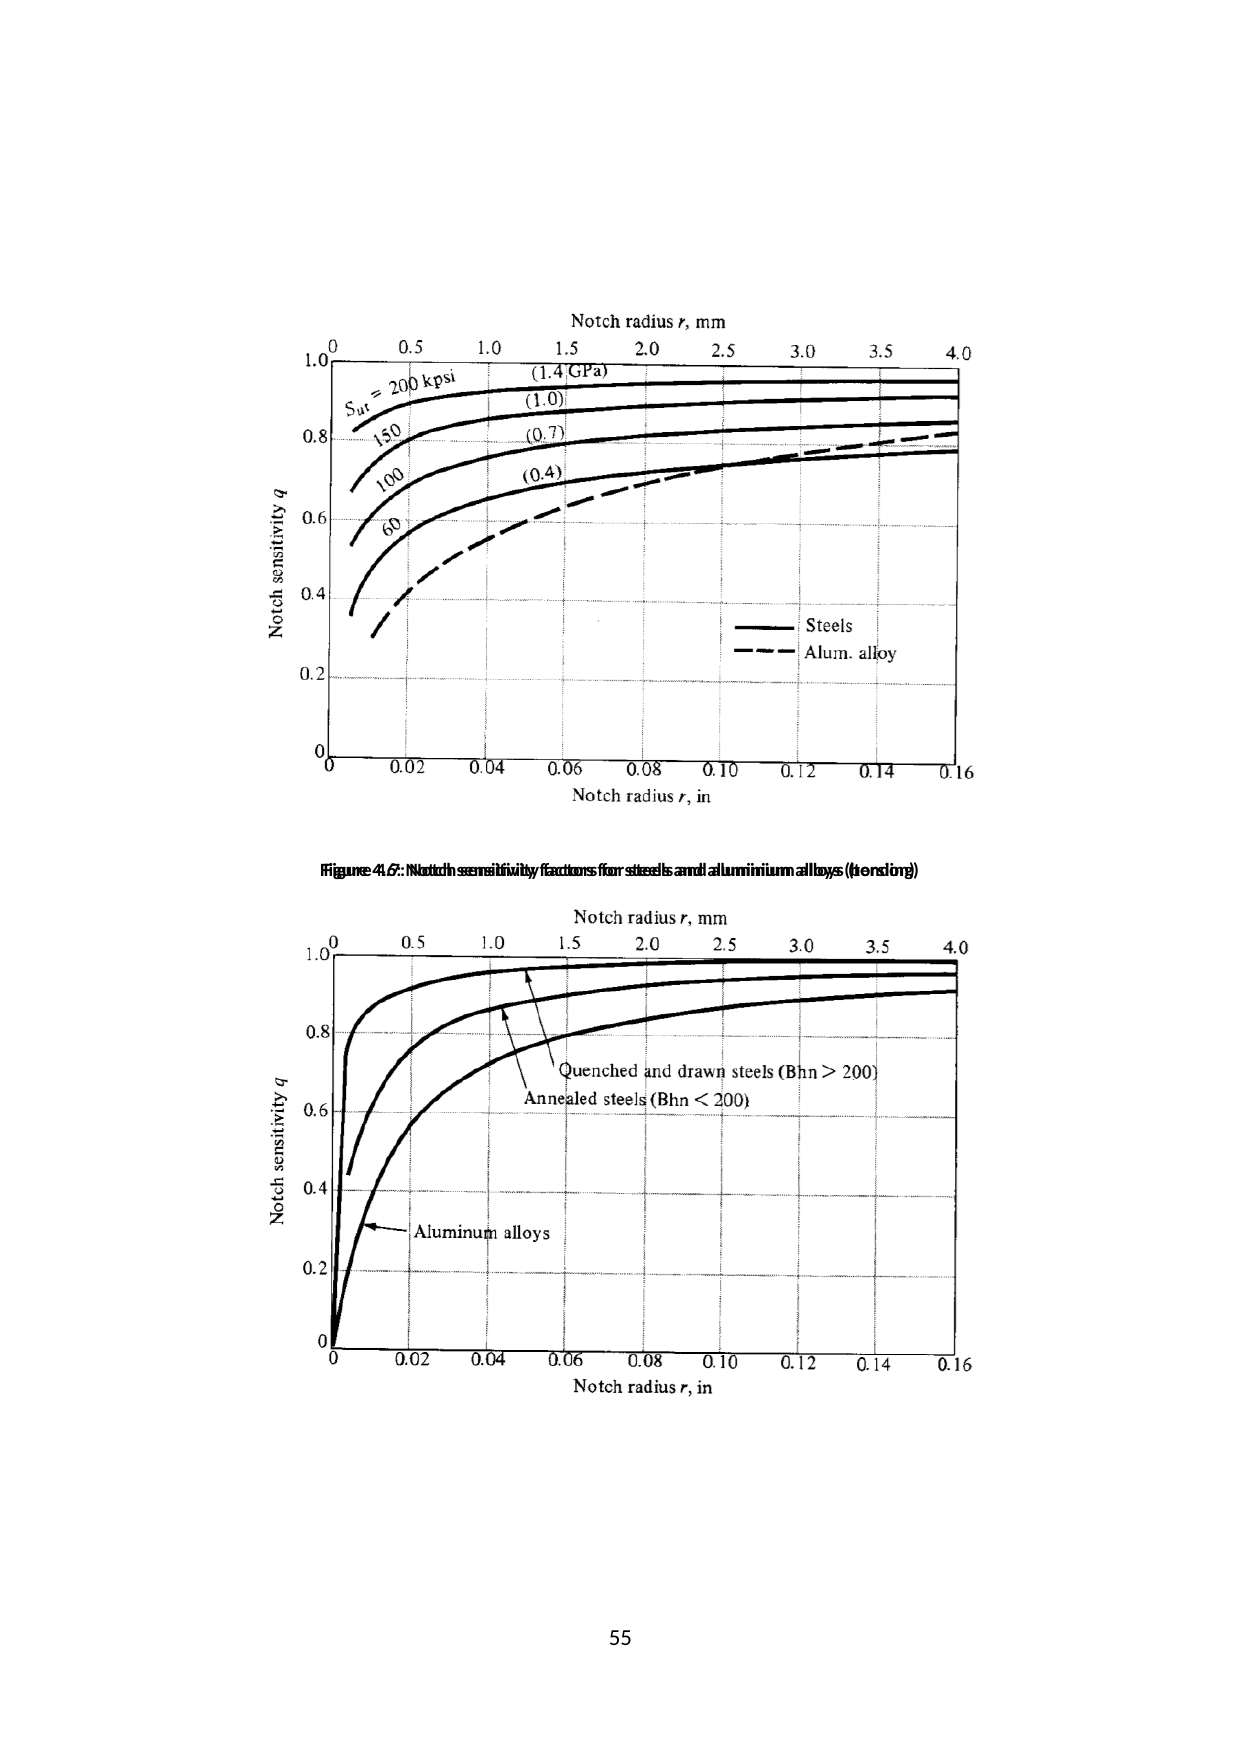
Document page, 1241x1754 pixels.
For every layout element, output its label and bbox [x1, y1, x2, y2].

picture [266, 904, 975, 1398]
picture [266, 311, 975, 806]
